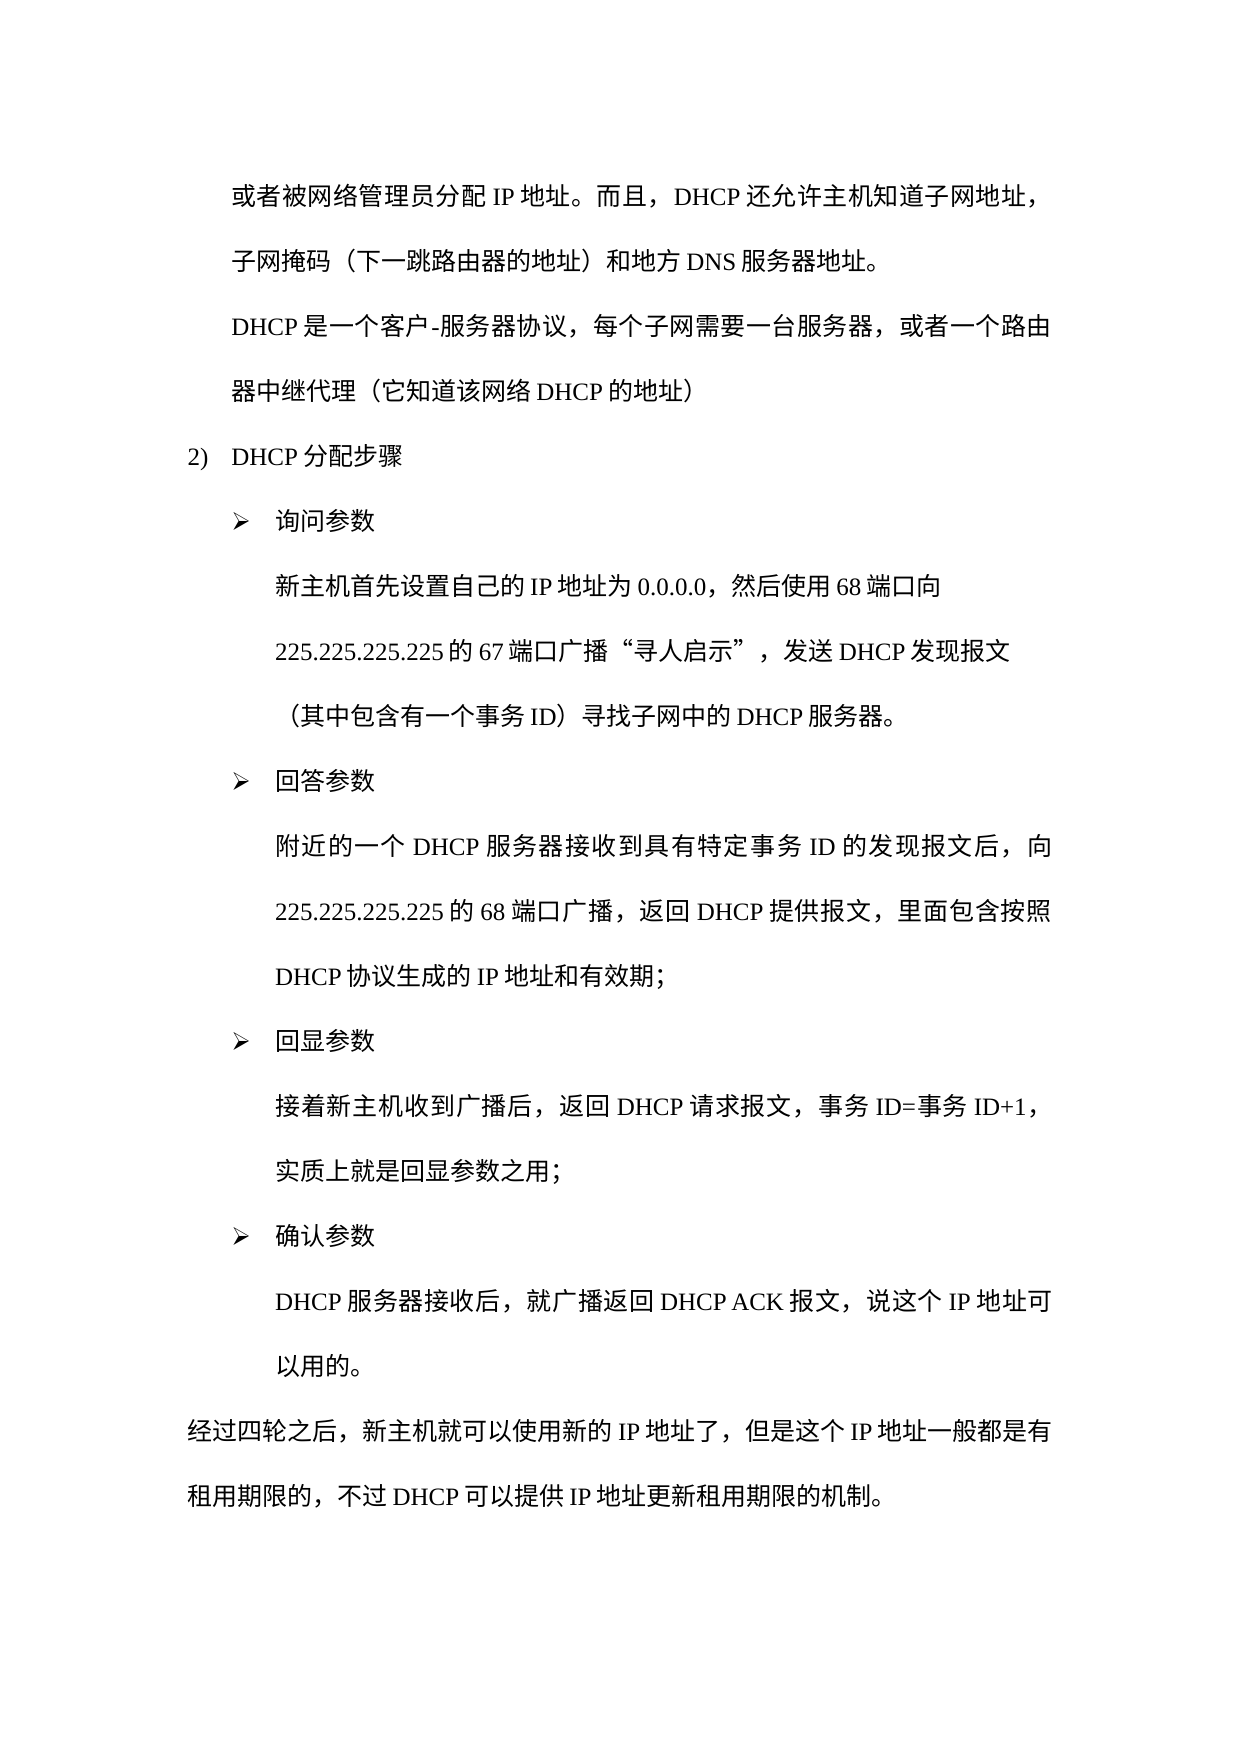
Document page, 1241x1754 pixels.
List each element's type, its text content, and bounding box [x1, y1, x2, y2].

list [231, 162, 1053, 292]
list 新主机首先设置自己的IP地址为0.0.0.0，然后使用68端口向225.225.225.225的67端口广播“寻人启示”，发送DHCP发现报文（其中包含有一个事务ID）寻找子网中的DHCP服务器。 [275, 552, 1053, 747]
text 经过四轮之后，新主机就可以使用新的IP地址了，但是这个IP地址一般都是有租用期限的，不过DHCP可以提供IP地址更新租用期限的机制。 [187, 1397, 1053, 1527]
list DHCP是一个客户-服务器协议，每个子网需要一台服务器，或者一个路由器中继代理（它知道该网络DHCP的地址） [231, 292, 1053, 422]
list 接着新主机收到广播后，返回DHCP请求报文，事务ID=事务ID+1，实质上就是回显参数之用； [275, 1072, 1053, 1202]
list DHCP分配步骤 [187, 422, 1053, 487]
list 回显参数 [231, 1007, 1053, 1072]
list DHCP服务器接收后，就广播返回DHCP ACK报文，说这个IP地址可以用的。 [275, 1267, 1053, 1397]
list 回答参数 [231, 747, 1053, 812]
list 附近的一个DHCP服务器接收到具有特定事务ID的发现报文后，向225.225.225.225的68端口广播，返回DHCP提供报文，里面包含按照DHCP协议生成的IP地址和有效期； [275, 812, 1053, 1007]
list 确认参数 [231, 1202, 1053, 1267]
list 询问参数 [231, 487, 1053, 552]
